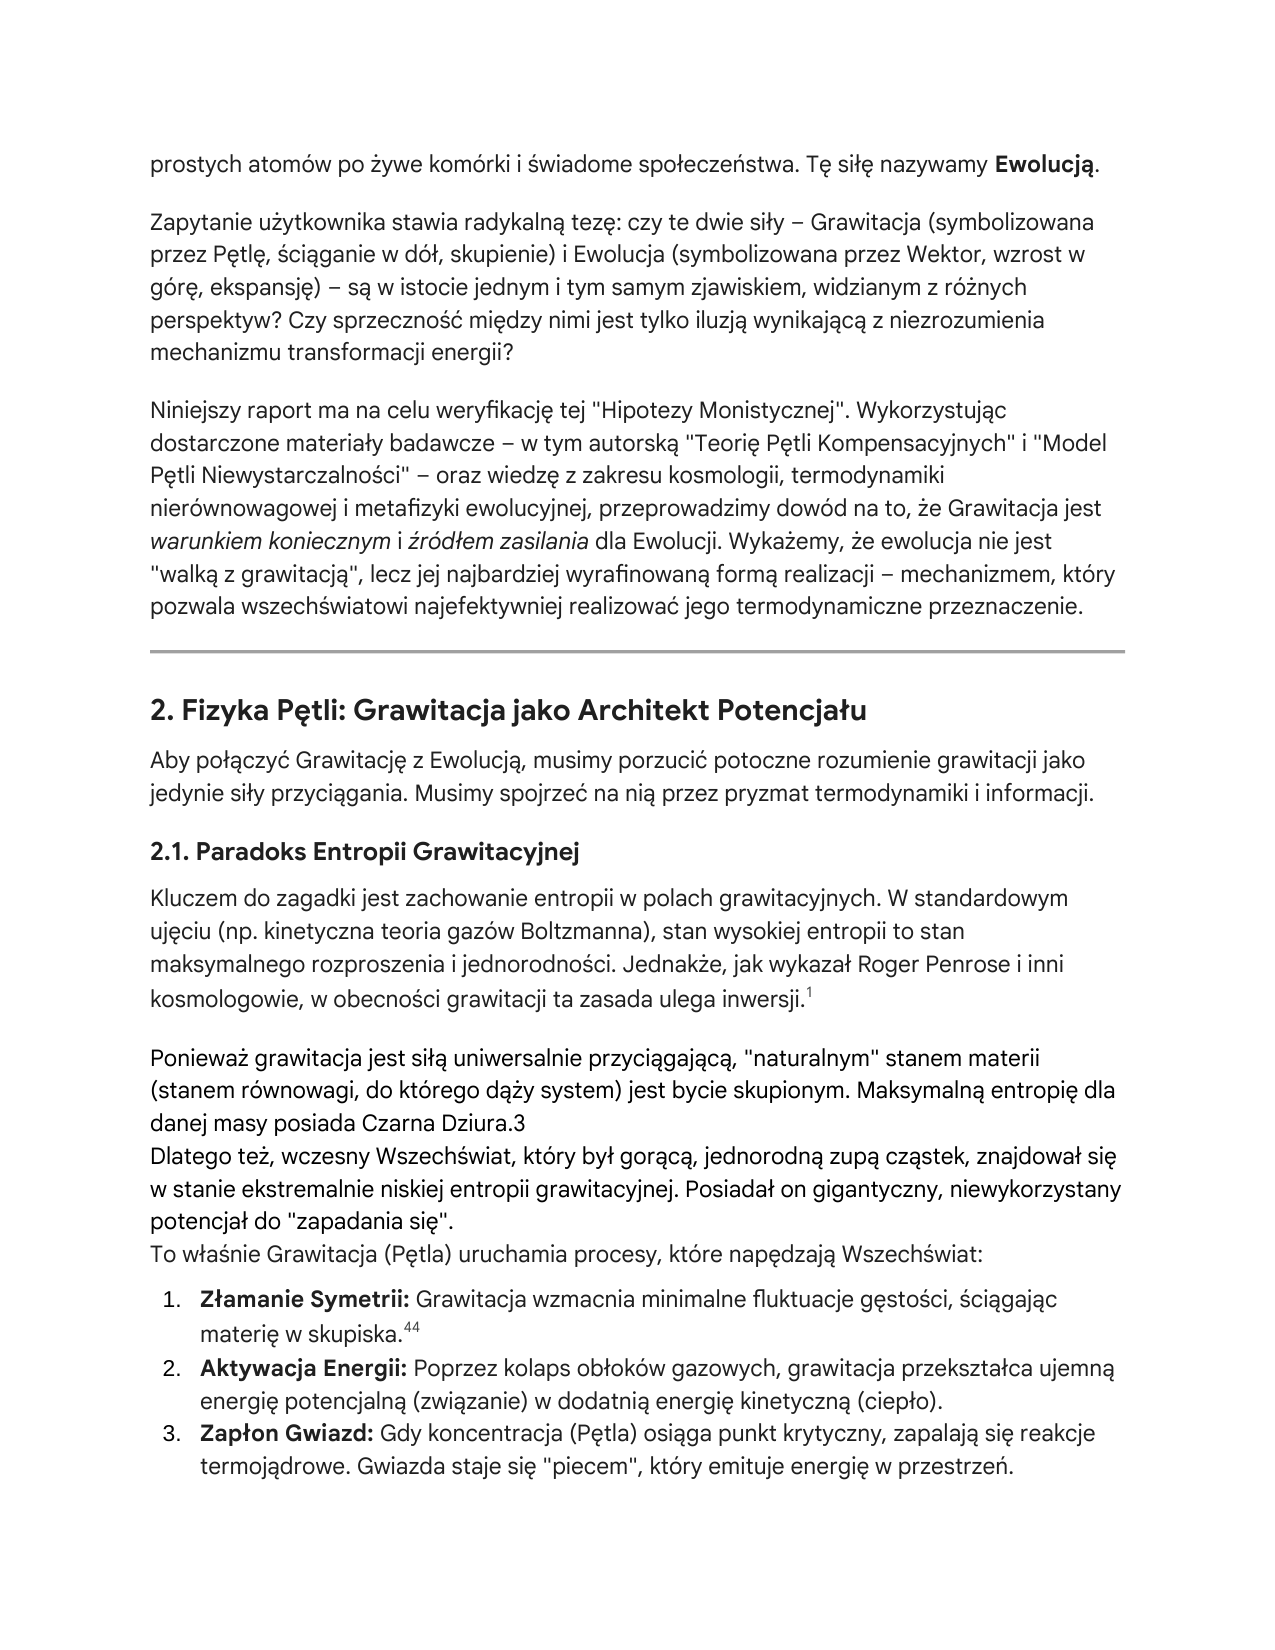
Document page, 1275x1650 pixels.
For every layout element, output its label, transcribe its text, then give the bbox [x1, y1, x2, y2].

subtitle 2. Fizyka Pętli: Grawitacja jako Architekt Potencjału [150, 654, 1125, 728]
text Niniejszy raport ma na celu weryfikację tej "Hipotezy Monistycznej". Wykorzystując dostarczone materiały badawcze – w tym autorską "Teorię Pętli Kompensacyjnych" i "Model Pętli Niewystarczalności" – oraz wiedzę z zakresu kosmologii, termodynamiki nierównowagowej i metafizyki ewolucyjnej, przeprowadzimy dowód na to, że Grawitacja jest warunkiem koniecznym i źródłem zasilania dla Ewolucji. Wykażemy, że ewolucja nie jest "walką z grawitacją", lecz jej najbardziej wyrafinowaną formą realizacji – mechanizmem, który pozwala wszechświatowi najefektywniej realizować jego termodynamiczne przeznaczenie. [150, 396, 1125, 621]
text Dlatego też, wczesny Wszechświat, który był gorącą, jednorodną zupą cząstek, znajdował się w stanie ekstremalnie niskiej entropii grawitacyjnej. Posiadał on gigantyczny, niewykorzystany potencjał do "zapadania się". [150, 1142, 1125, 1236]
text Aby połączyć Grawitację z Ewolucją, musimy porzucić potoczne rozumienie grawitacji jako jedynie siły przyciągania. Musimy spojrzeć na nią przez pryzmat termodynamiki i informacji. [150, 746, 1125, 807]
text Zapytanie użytkownika stawia radykalną tezę: czy te dwie siły – Grawitacja (symbolizowana przez Pętlę, ściąganie w dół, skupienie) i Ewolucja (symbolizowana przez Wektor, wzrost w górę, ekspansję) – są w istocie jednym i tym samym zjawiskiem, widzianym z różnych perspektyw? Czy sprzeczność między nimi jest tylko iluzją wynikającą z niezrozumienia mechanizmu transformacji energii? [150, 208, 1125, 367]
list Aktywacja Energii: Poprzez kolaps obłoków gazowych, grawitacja przekształca ujemną energię potencjalną (związanie) w dodatnią energię kinetyczną (ciepło). [162, 1354, 1125, 1416]
list Złamanie Symetrii: Grawitacja wzmacnia minimalne fluktuacje gęstości, ściągając materię w skupiska.44 [162, 1285, 1125, 1350]
text Kluczem do zagadki jest zachowanie entropii w polach grawitacyjnych. W standardowym ujęciu (np. kinetyczna teoria gazów Boltzmanna), stan wysokiej entropii to stan maksymalnego rozproszenia i jednorodności. Jednakże, jak wykazał Roger Penrose i inni kosmologowie, w obecności grawitacji ta zasada ulega inwersji.1 [150, 885, 1125, 1014]
list Zapłon Gwiazd: Gdy koncentracja (Pętla) osiąga punkt krytyczny, zapalają się reakcje termojądrowe. Gwiazda staje się "piecem", który emituje energię w przestrzeń. [162, 1420, 1125, 1481]
subtitle 2.1. Paradoks Entropii Grawitacyjnej [150, 836, 1125, 868]
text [150, 150, 1125, 179]
text Ponieważ grawitacja jest siłą uniwersalnie przyciągającą, "naturalnym" stanem materii (stanem równowagi, do którego dąży system) jest bycie skupionym. Maksymalną entropię dla danej masy posiada Czarna Dziura.3 [150, 1044, 1125, 1138]
text To właśnie Grawitacja (Pętla) uruchamia procesy, które napędzają Wszechświat: [150, 1240, 1125, 1269]
